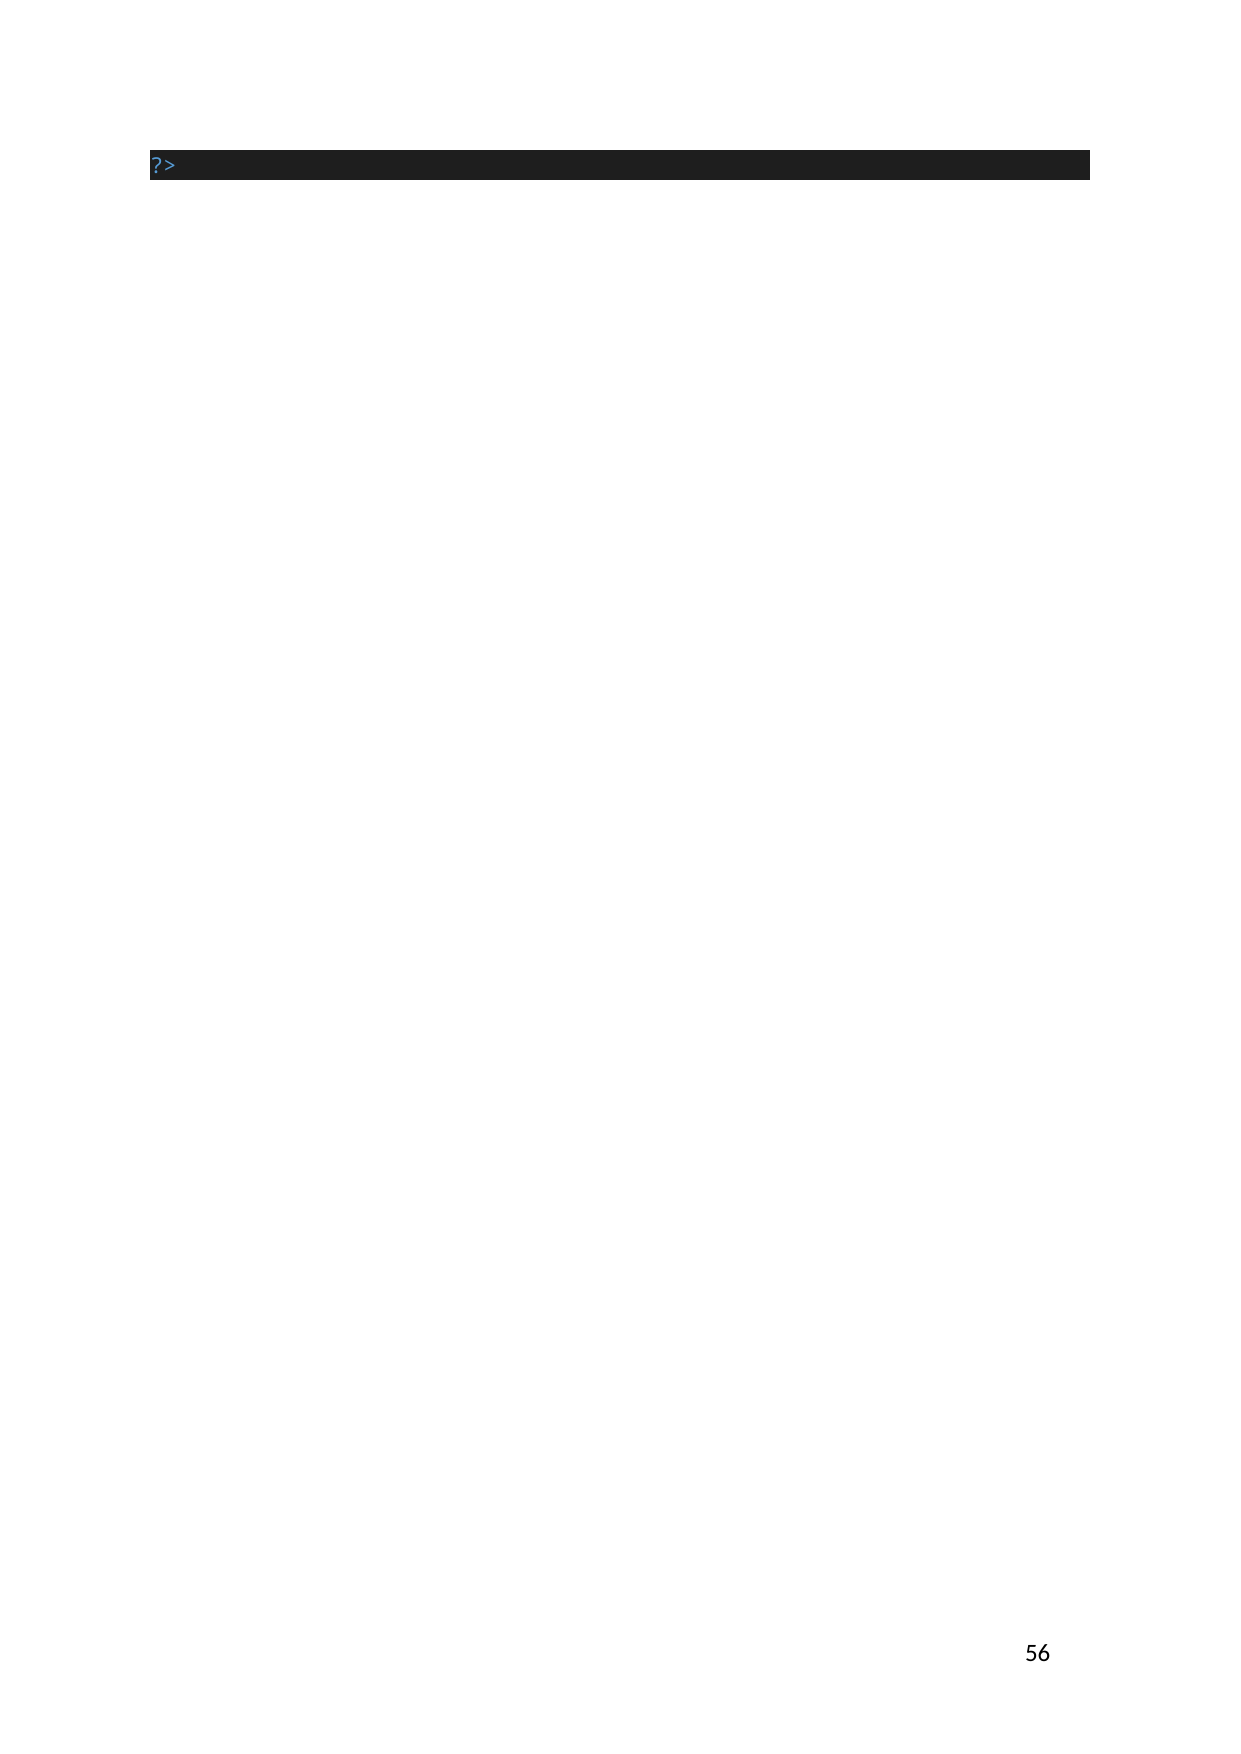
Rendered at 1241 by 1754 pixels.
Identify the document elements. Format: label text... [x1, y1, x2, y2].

text ?> [150, 150, 1090, 180]
